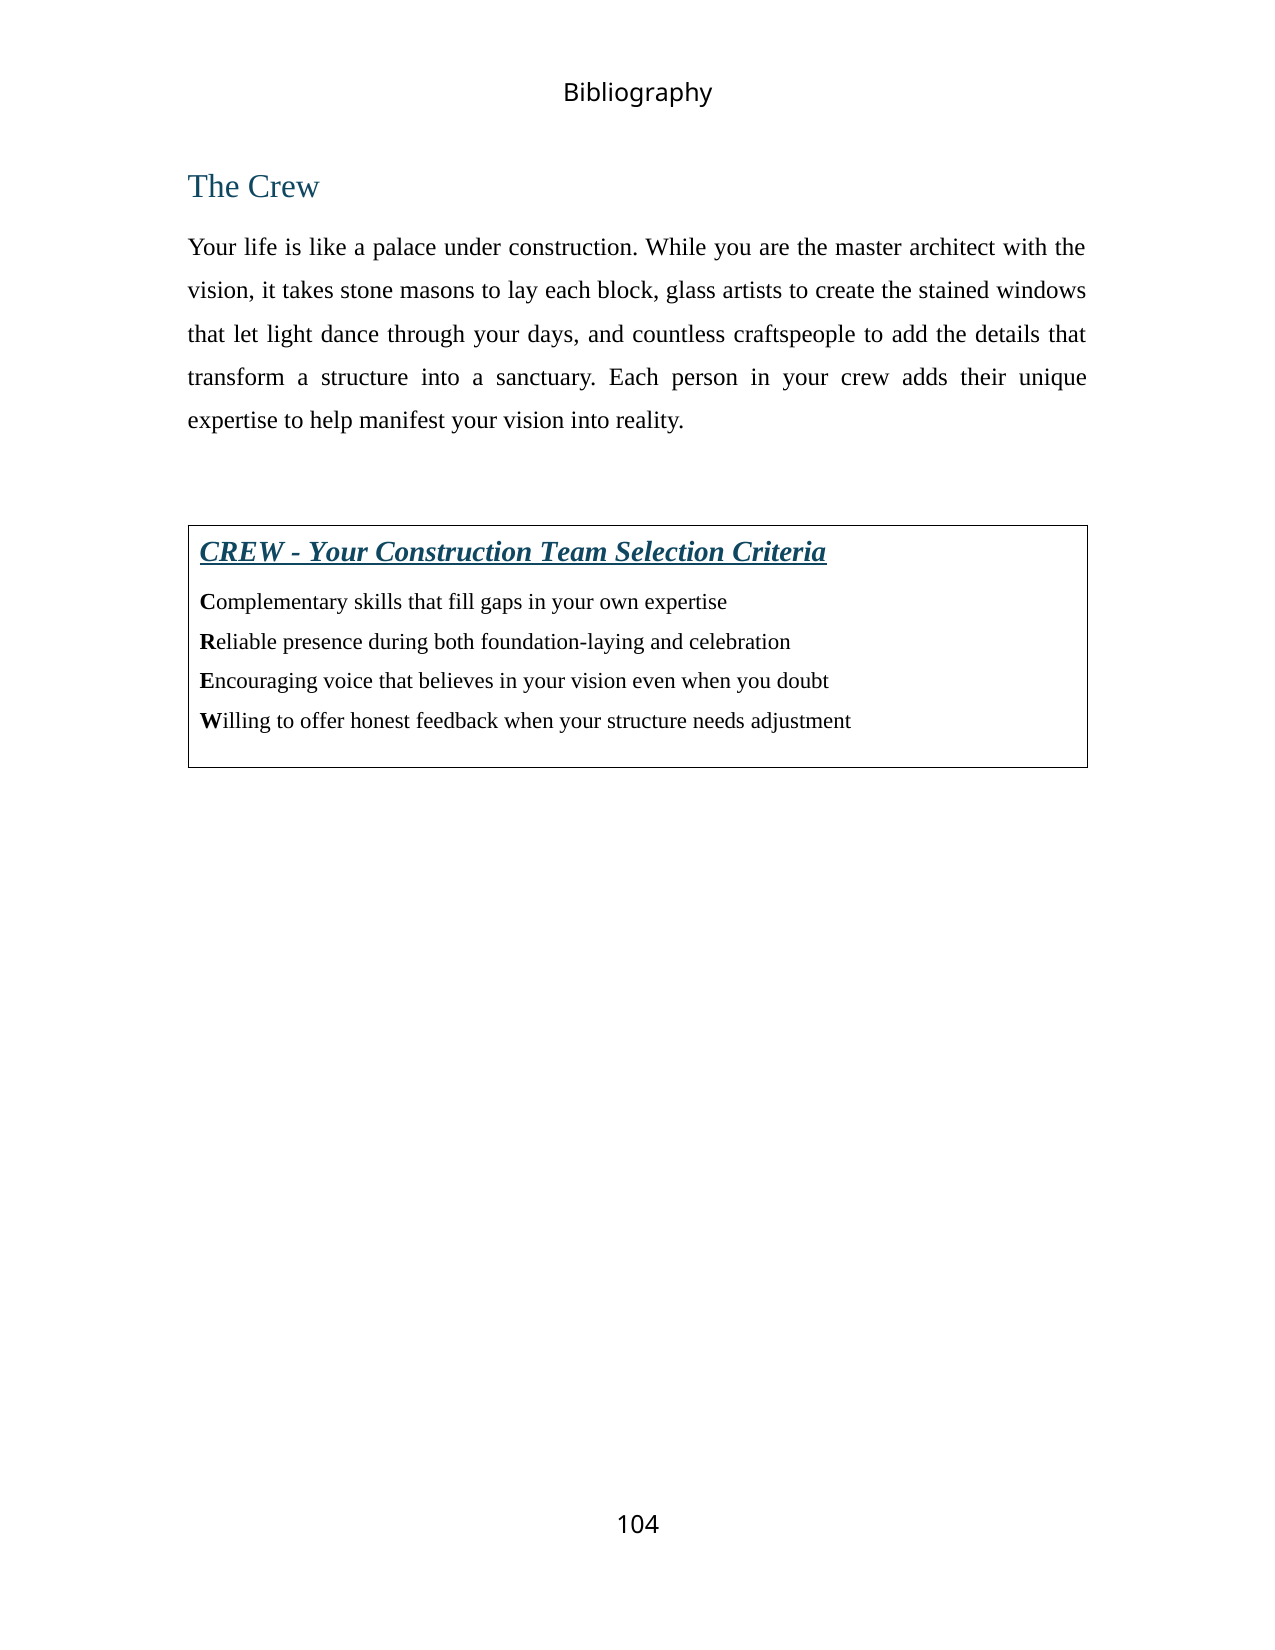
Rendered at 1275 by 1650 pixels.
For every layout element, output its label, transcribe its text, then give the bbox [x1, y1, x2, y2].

subtitle The Crew [187, 167, 1087, 205]
text Your life is like a palace under construction. While you are the master architect with the vision, it takes stone masons to lay each block, glass artists to create the stained windows that let light dance through your days, and countless craftspeople to add the details that transform a structure into a sanctuary. Each person in your crew adds their unique expertise to help manifest your vision into reality. [187, 232, 1087, 434]
table_header CREW - Your Construction Team Selection Criteria Complementary skills that fill gaps in your own expertise Reliable presence during both foundation-laying and celebration Encouraging voice that believes in your vision even when you doubt Willing to offer honest feedback when your structure needs adjustment [189, 526, 1087, 767]
